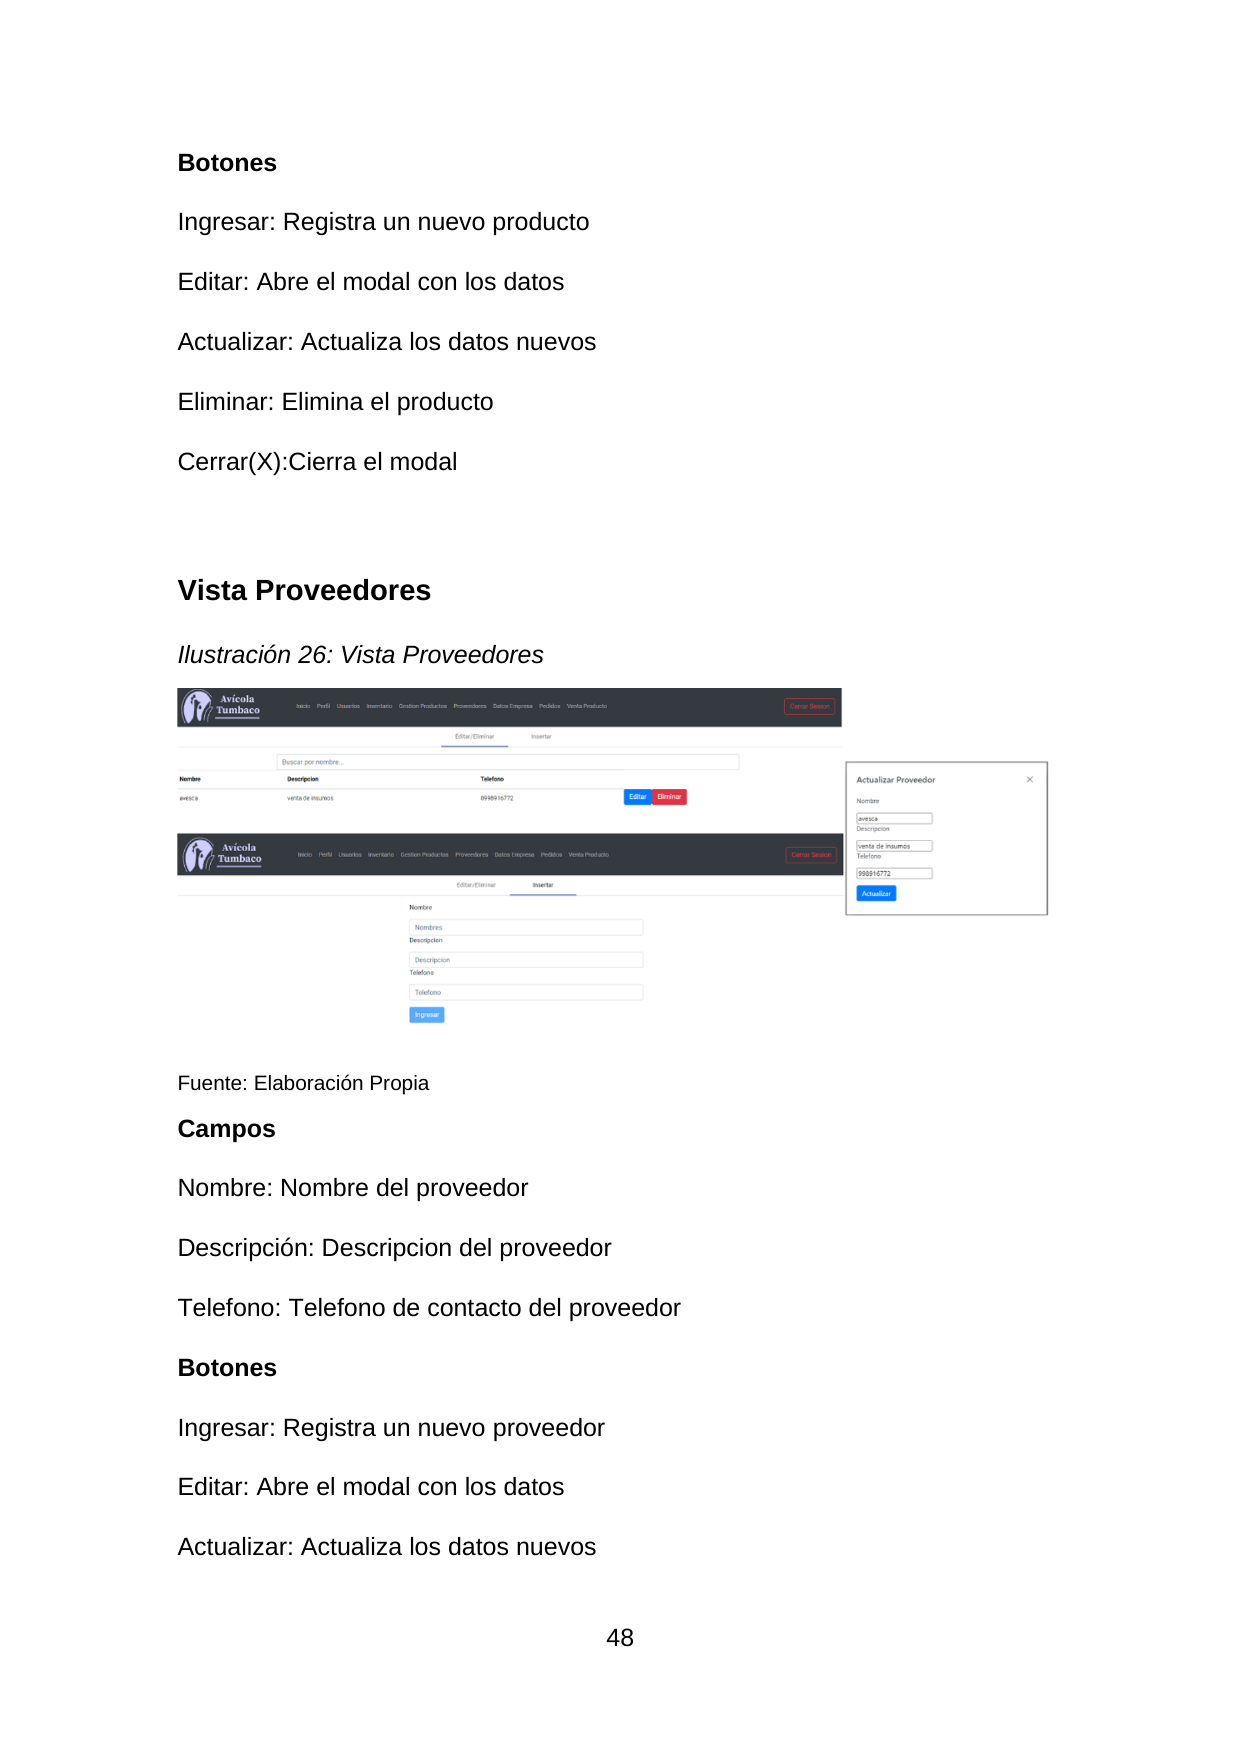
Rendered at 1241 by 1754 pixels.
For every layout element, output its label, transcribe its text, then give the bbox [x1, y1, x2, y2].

text Fuente: Elaboración Propia [177, 1071, 1063, 1095]
text Eliminar: Elimina el producto [177, 387, 1063, 416]
text Botones [177, 1353, 1063, 1381]
text Ingresar: Registra un nuevo proveedor [177, 1412, 1063, 1441]
text Actualizar: Actualiza los datos nuevos [177, 327, 1063, 356]
text Actualizar: Actualiza los datos nuevos [177, 1532, 1063, 1561]
text Vista Proveedores [177, 573, 1063, 607]
text Telefono: Telefono de contacto del proveedor [177, 1293, 1063, 1322]
text Campos [177, 1113, 1063, 1142]
text Editar: Abre el modal con los datos [177, 1472, 1063, 1501]
text Ingresar: Registra un nuevo producto [177, 207, 1063, 236]
text Cerrar(X):Cierra el modal [177, 447, 1063, 475]
text Ilustración 26: Vista Proveedores [177, 640, 1063, 669]
text Botones [177, 148, 1063, 176]
text Nombre: Nombre del proveedor [177, 1173, 1063, 1202]
text Descripción: Descripcion del proveedor [177, 1233, 1063, 1262]
text Editar: Abre el modal con los datos [177, 267, 1063, 296]
